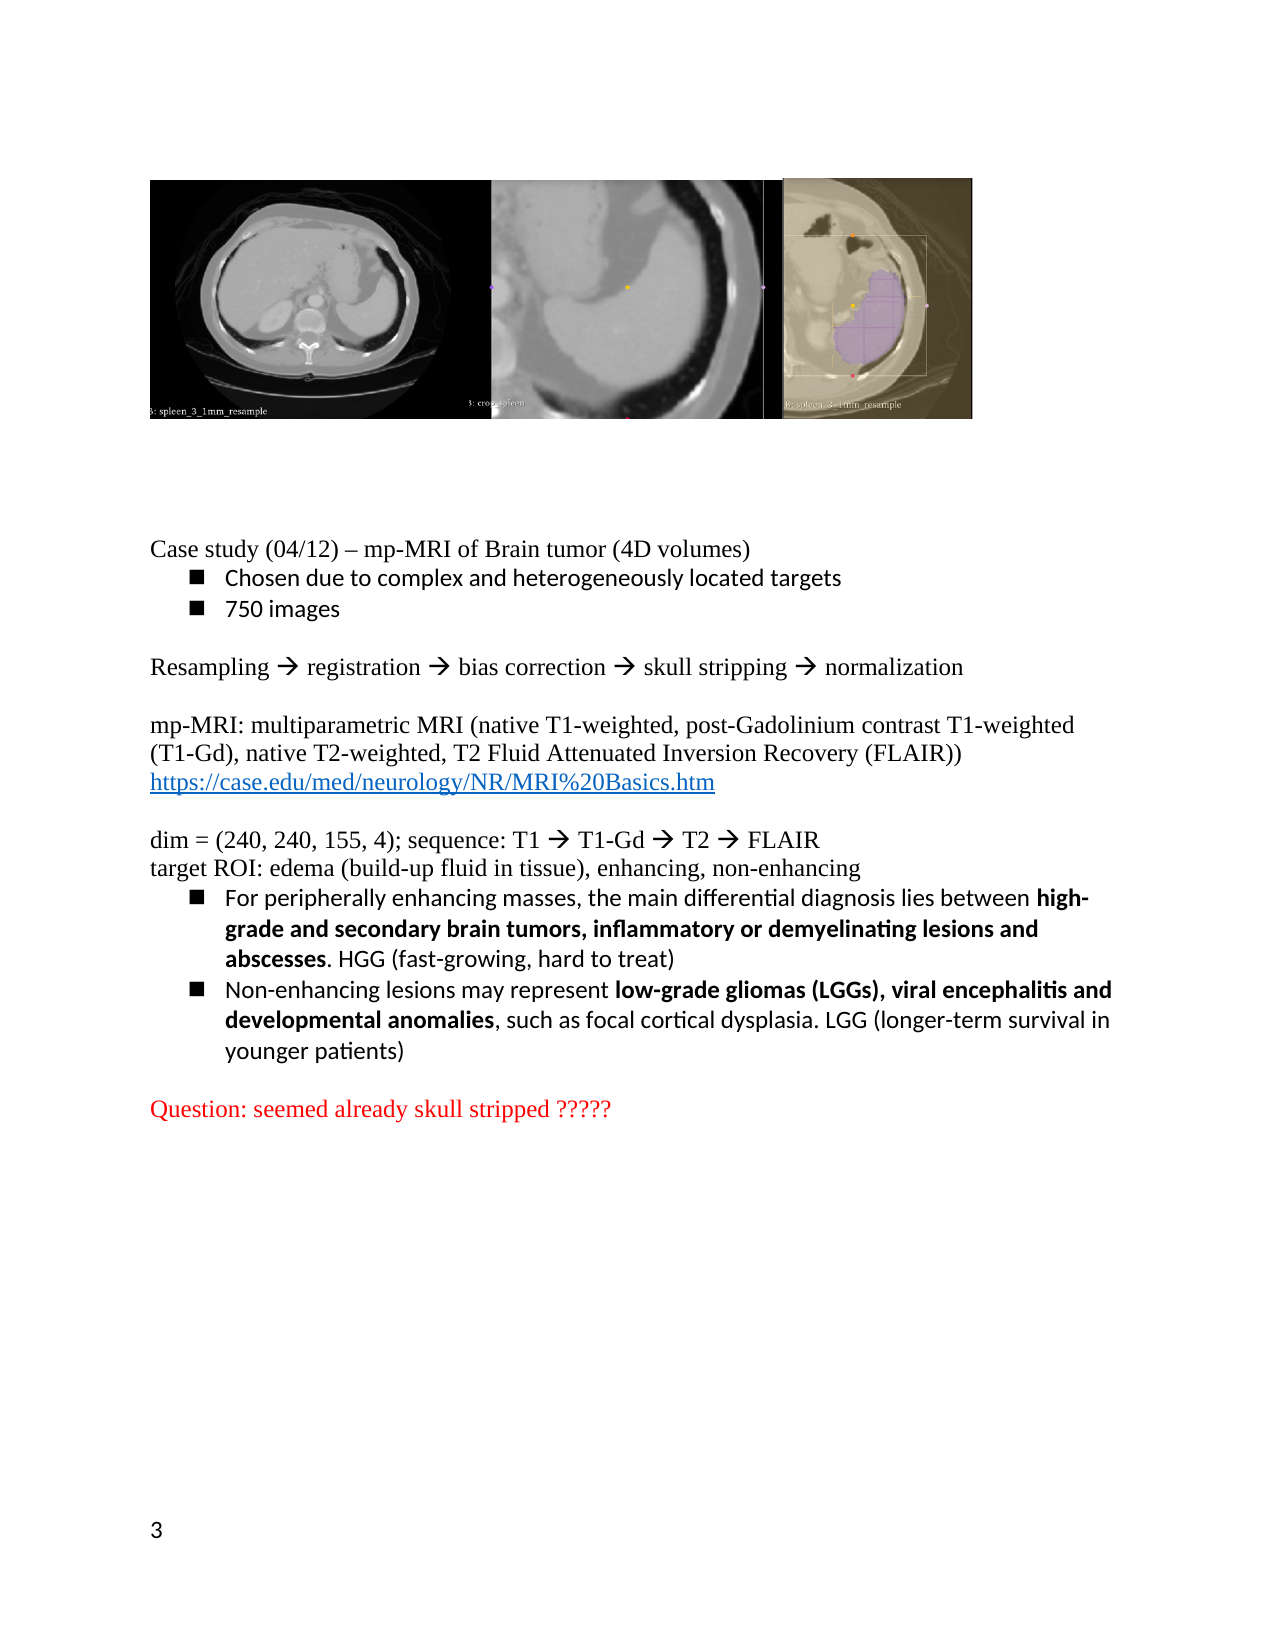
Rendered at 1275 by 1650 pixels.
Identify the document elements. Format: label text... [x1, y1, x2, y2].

text Resampling registration bias correction skull stripping normalization [150, 652, 1125, 681]
list 750 images [187, 593, 1125, 623]
text Question: seemed already skull stripped ????? [150, 1094, 1125, 1123]
text target ROI: edema (build-up fluid in tissue), enhancing, non-enhancing [150, 853, 1125, 882]
text https://case.edu/med/neurology/NR/MRI%20Basics.htm [150, 767, 1125, 796]
text Case study (04/12) – mp-MRI of Brain tumor (4D volumes) [150, 534, 1125, 562]
list Non-enhancing lesions may represent low-grade gliomas (LGGs), viral encephalitis and developmental anomalies, such as focal cortical dysplasia. LGG (longer-term survival in younger patients) [187, 974, 1125, 1065]
picture [150, 178, 973, 419]
list Chosen due to complex and heterogeneously located targets [187, 562, 1125, 593]
text mp-MRI: multiparametric MRI (native T1-weighted, post-Gadolinium contrast T1-weighted (T1-Gd), native T2-weighted, T2 Fluid Attenuated Inversion Recovery (FLAIR)) [150, 710, 1125, 767]
list For peripherally enhancing masses, the main differential diagnosis lies between high-grade and secondary brain tumors, inflammatory or demyelinating lesions and abscesses. HGG (fast-growing, hard to treat) [187, 882, 1125, 974]
text dim = (240, 240, 155, 4); sequence: T1 T1-Gd T2 FLAIR [150, 825, 1125, 853]
